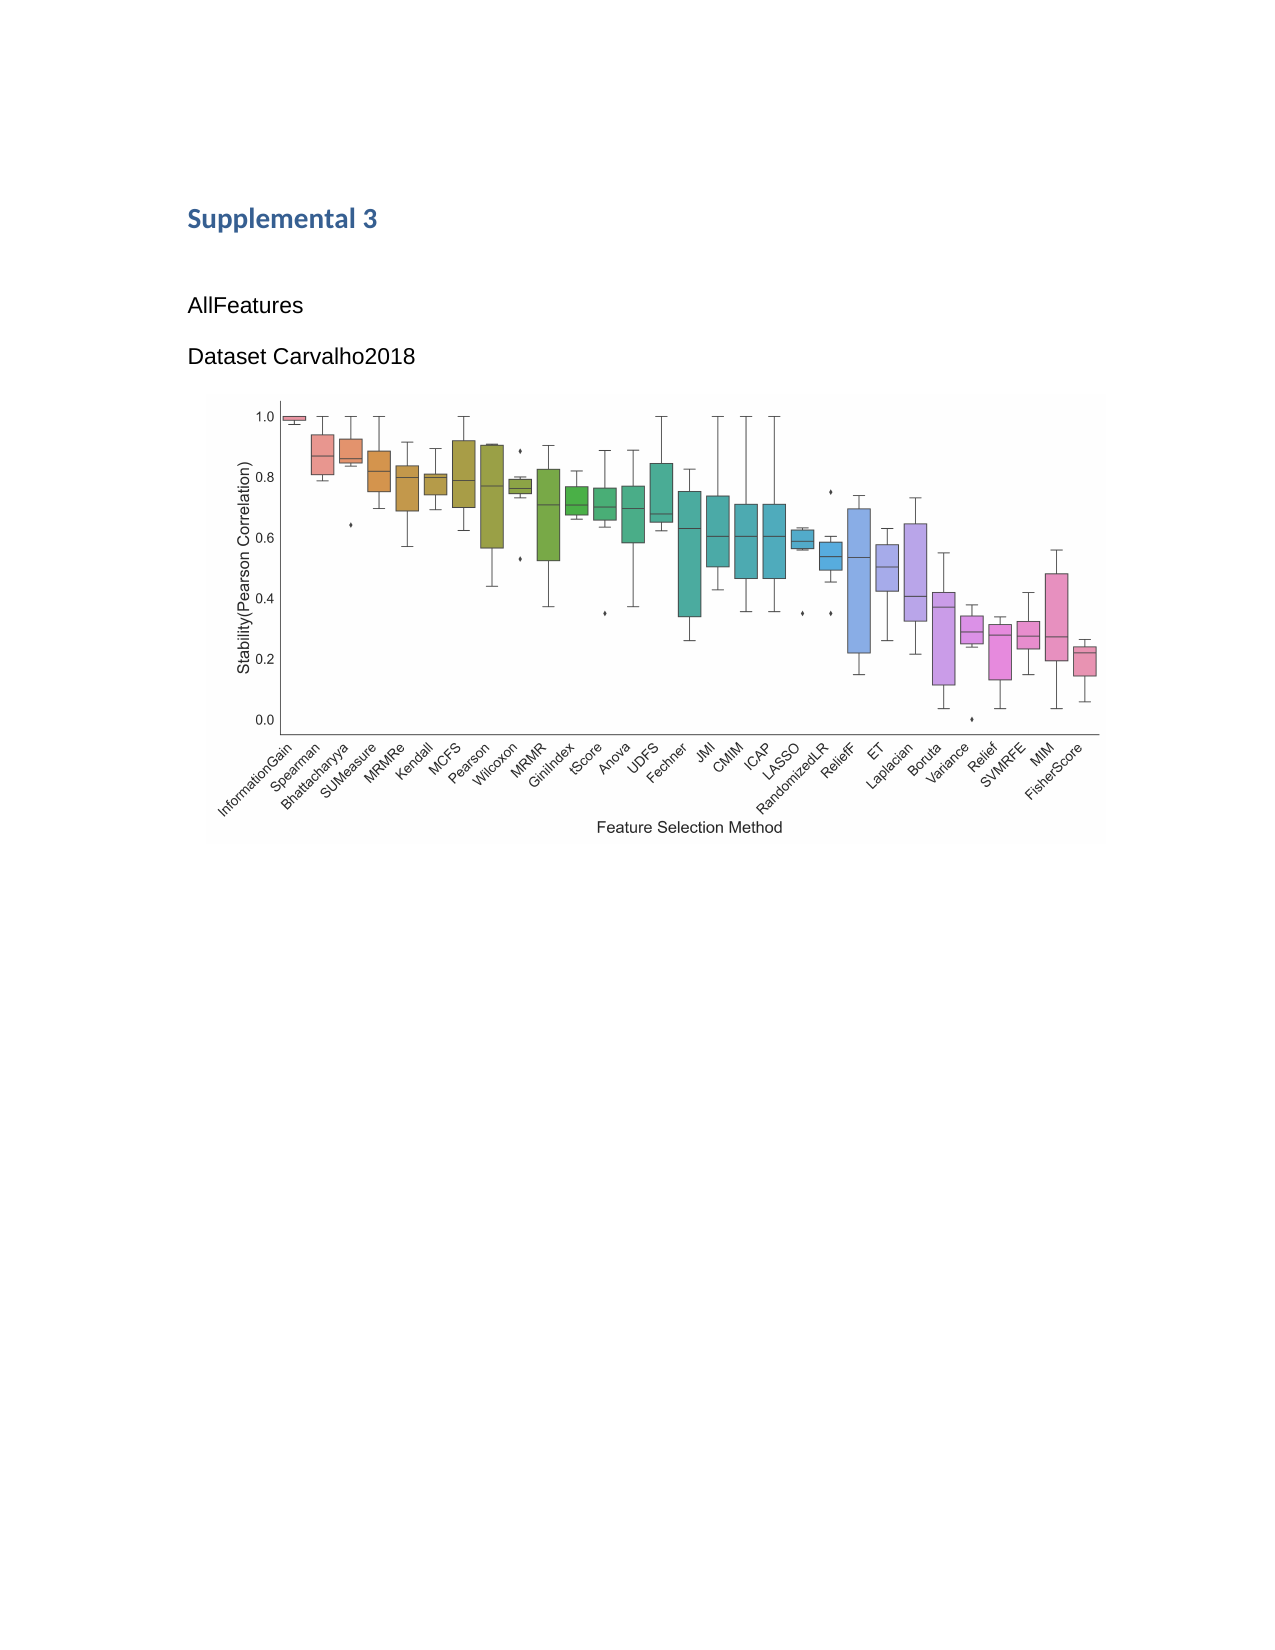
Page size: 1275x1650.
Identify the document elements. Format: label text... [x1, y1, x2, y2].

text AllFeatures [187, 292, 1087, 318]
text Dataset Carvalho2018 [187, 343, 1087, 369]
subtitle Supplemental 3 [187, 200, 1087, 236]
picture [206, 394, 1107, 844]
